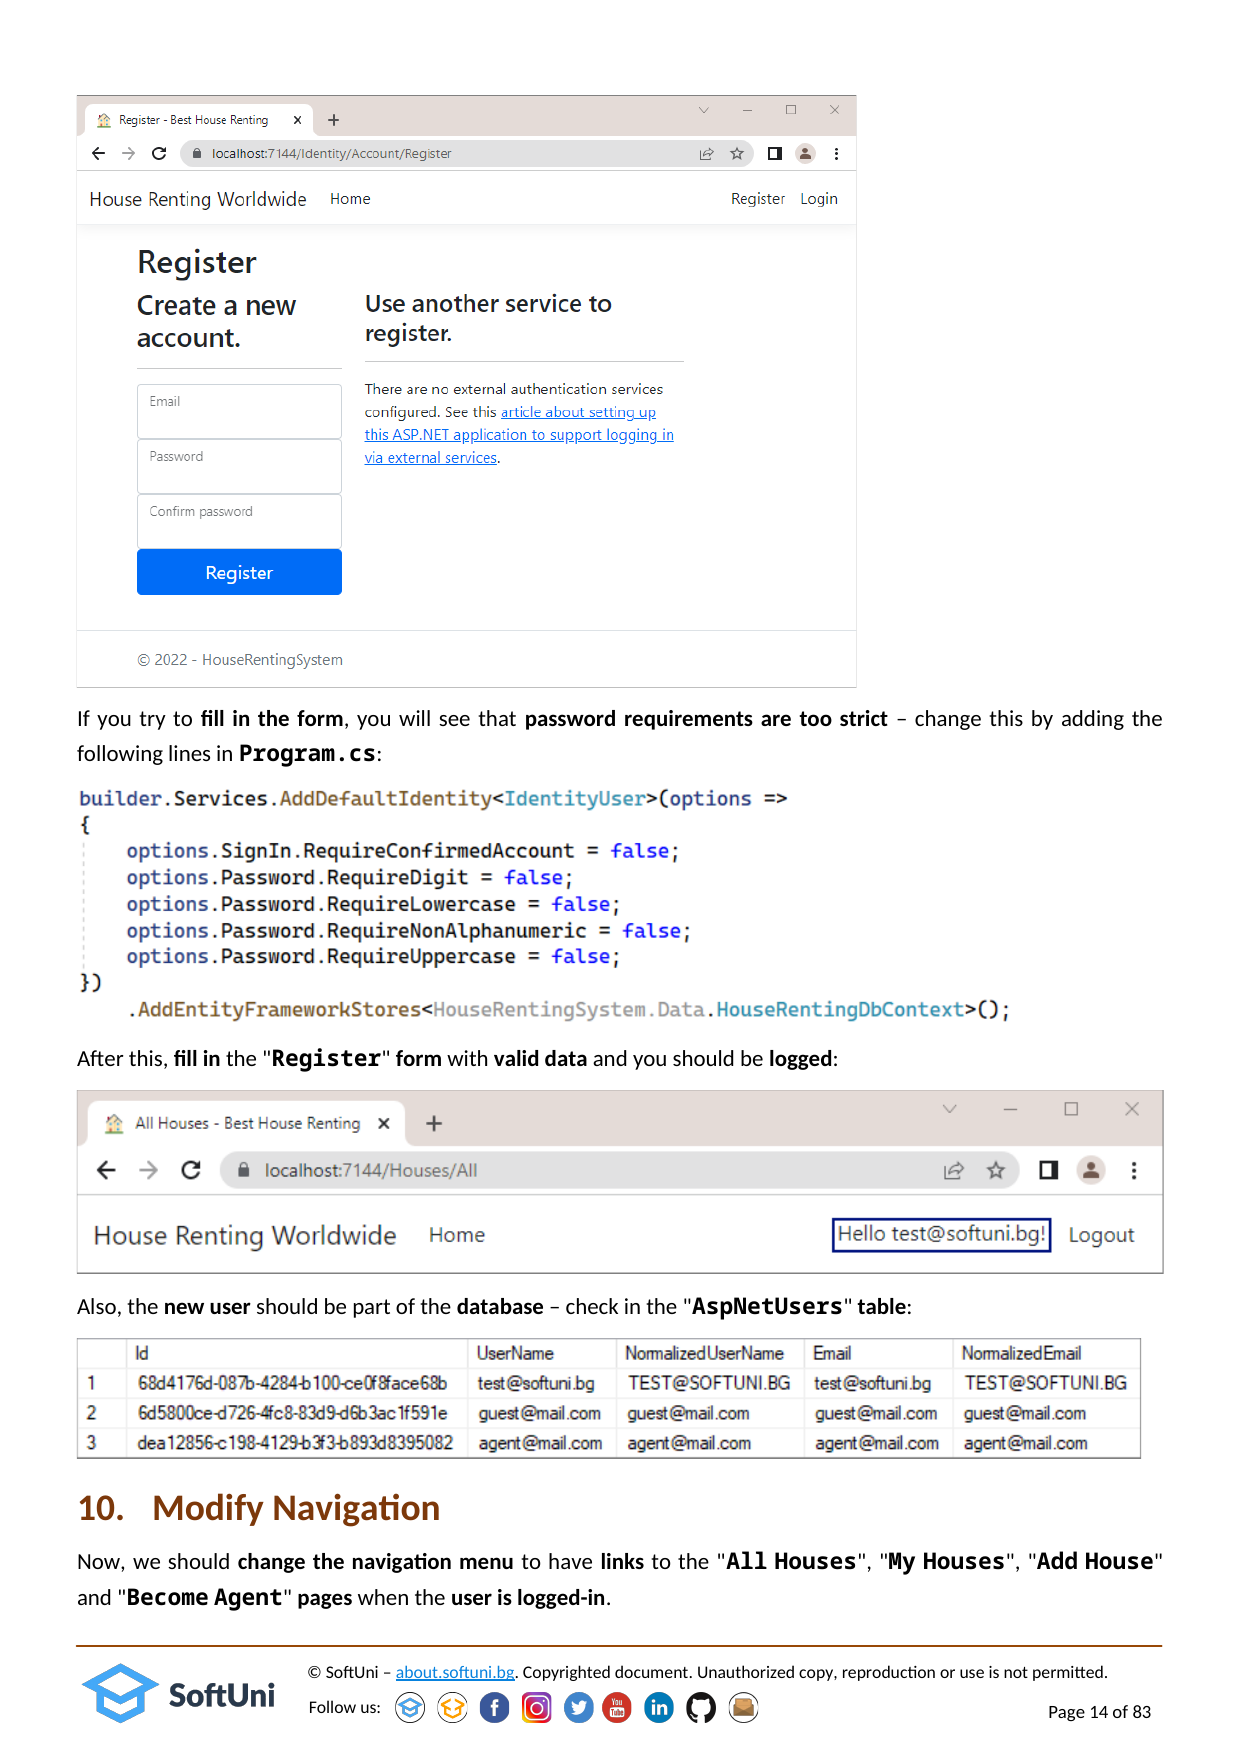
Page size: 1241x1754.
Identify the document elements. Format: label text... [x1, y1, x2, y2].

picture [522, 1692, 552, 1723]
picture [76, 1090, 1164, 1274]
picture [437, 1692, 468, 1723]
picture [564, 1692, 594, 1723]
text Now, we should change the navigation menu to have links to the "All Houses", "My Houses", "Add House" and "Become Agent" pages when the user is logged-in. [77, 1545, 1163, 1612]
text Also, the new user should be part of the database – check in the "AspNetUsers" table: [77, 1290, 1163, 1321]
text If you try to fill in the form, you will see that password requirements are too strict – change this by adding the following lines in Program.cs: [77, 704, 1163, 768]
picture [658, 1705, 667, 1714]
picture [665, 1714, 674, 1723]
picture [686, 1692, 716, 1723]
picture [644, 1714, 653, 1723]
subtitle Modify Navigation [77, 1484, 1163, 1530]
picture [76, 785, 1012, 1025]
picture [602, 1692, 632, 1723]
picture [665, 1692, 674, 1701]
picture [76, 1338, 1142, 1459]
picture [395, 1692, 425, 1723]
picture [75, 1658, 281, 1729]
picture [644, 1692, 653, 1701]
picture [728, 1692, 759, 1723]
text After this, fill in the "Register" form with valid data and you should be logged: [77, 1041, 1163, 1073]
picture [479, 1692, 510, 1723]
picture [76, 95, 857, 688]
